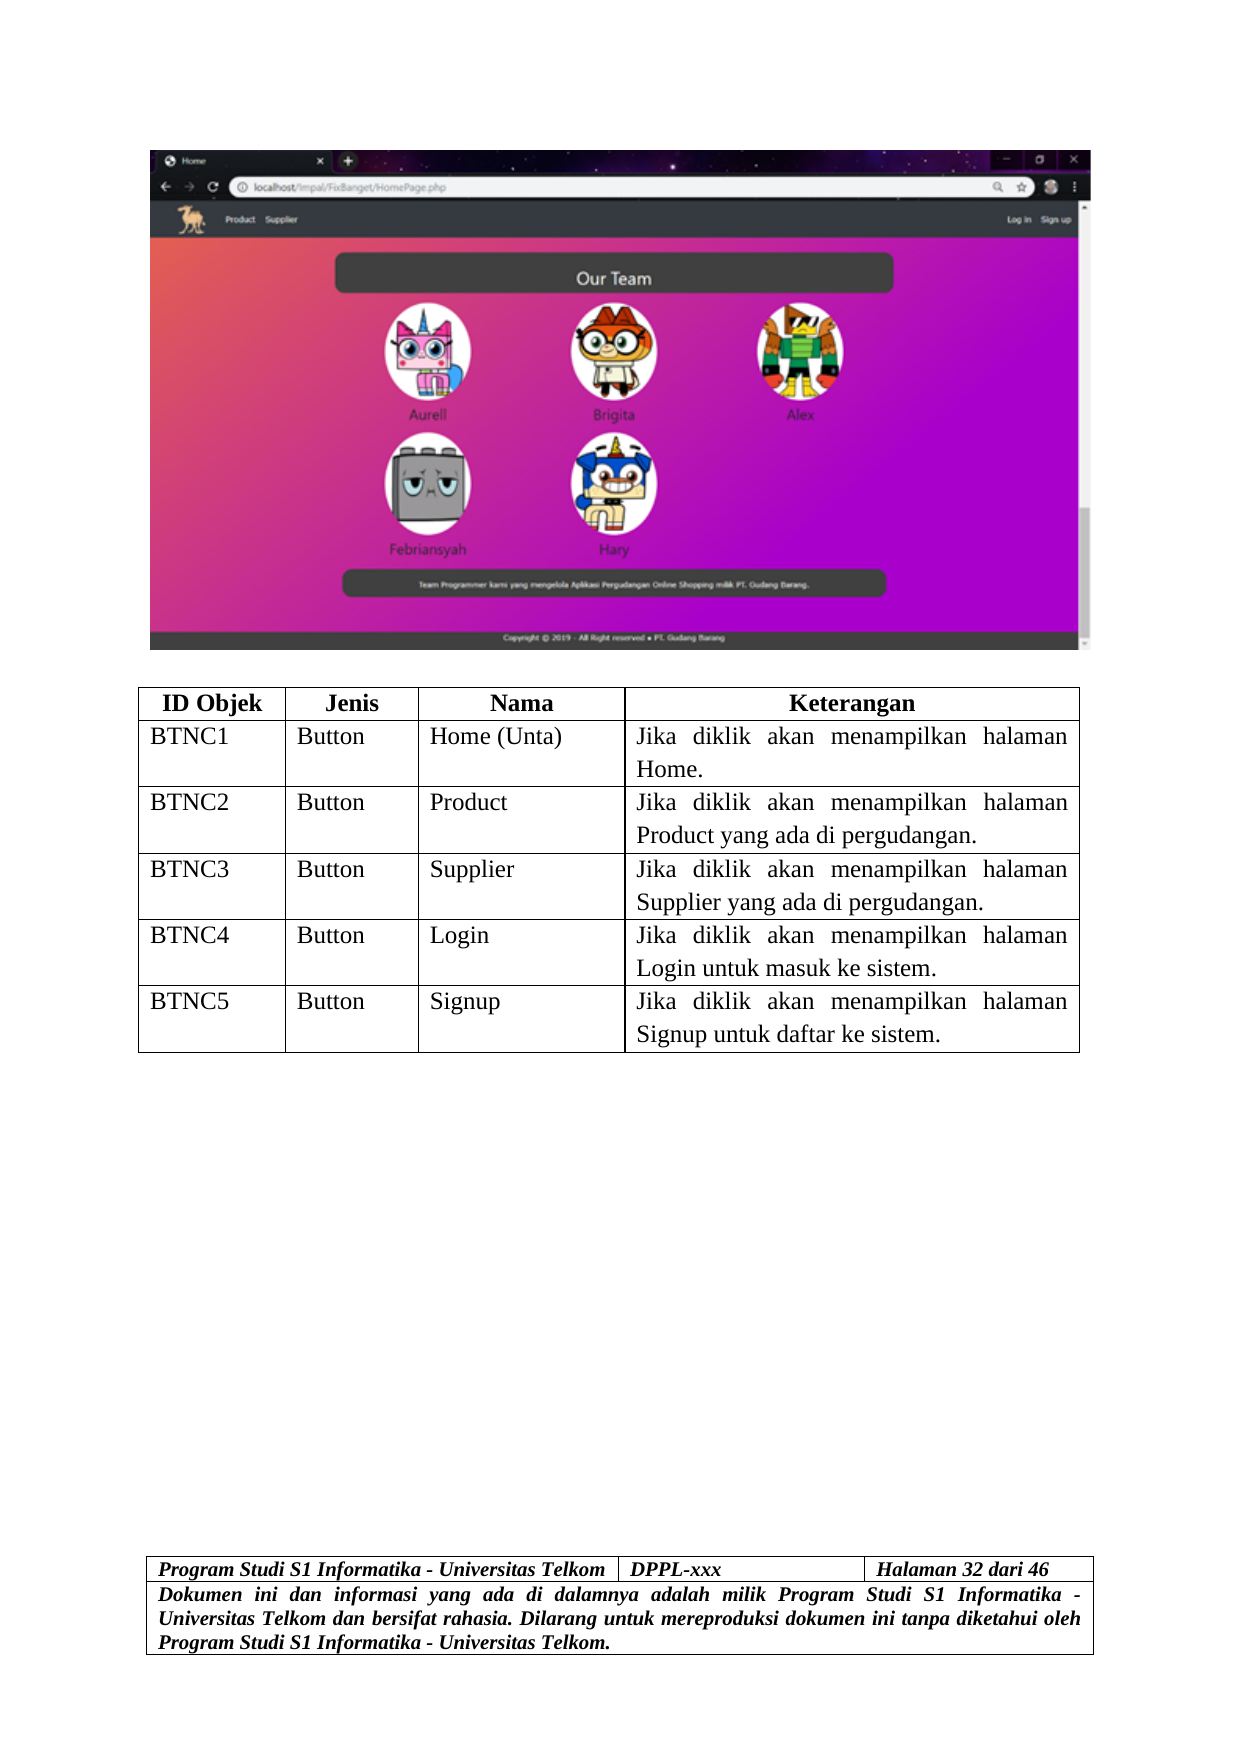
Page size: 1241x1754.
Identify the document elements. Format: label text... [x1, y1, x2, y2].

picture [150, 150, 1091, 650]
table_cell Jika diklik akan menampilkan halaman Login untuk masuk ke sistem. [626, 920, 1079, 985]
table_header Keterangan [626, 688, 1079, 720]
table_cell Jika diklik akan menampilkan halaman Supplier yang ada di pergudangan. [626, 854, 1079, 919]
table_cell Product [419, 787, 624, 853]
table_cell Button [286, 787, 418, 853]
table_cell Button [286, 721, 418, 786]
table_cell BTNC2 [139, 787, 285, 853]
table_cell Signup [419, 986, 624, 1052]
table_cell BTNC4 [139, 920, 285, 985]
table_header ID Objek [139, 688, 285, 720]
table_cell Jika diklik akan menampilkan halaman Product yang ada di pergudangan. [626, 787, 1079, 853]
table_header Nama [419, 688, 624, 720]
table_cell Button [286, 986, 418, 1052]
table_cell Home (Unta) [419, 721, 624, 786]
table_cell Jika diklik akan menampilkan halaman Signup untuk daftar ke sistem. [626, 986, 1079, 1052]
table_cell BTNC3 [139, 854, 285, 919]
table_cell Login [419, 920, 624, 985]
table_cell Supplier [419, 854, 624, 919]
table_cell BTNC5 [139, 986, 285, 1052]
table_header Jenis [286, 688, 418, 720]
table_cell Button [286, 854, 418, 919]
table_cell Jika diklik akan menampilkan halaman Home. [626, 721, 1079, 786]
table_cell Button [286, 920, 418, 985]
table_cell BTNC1 [139, 721, 285, 786]
